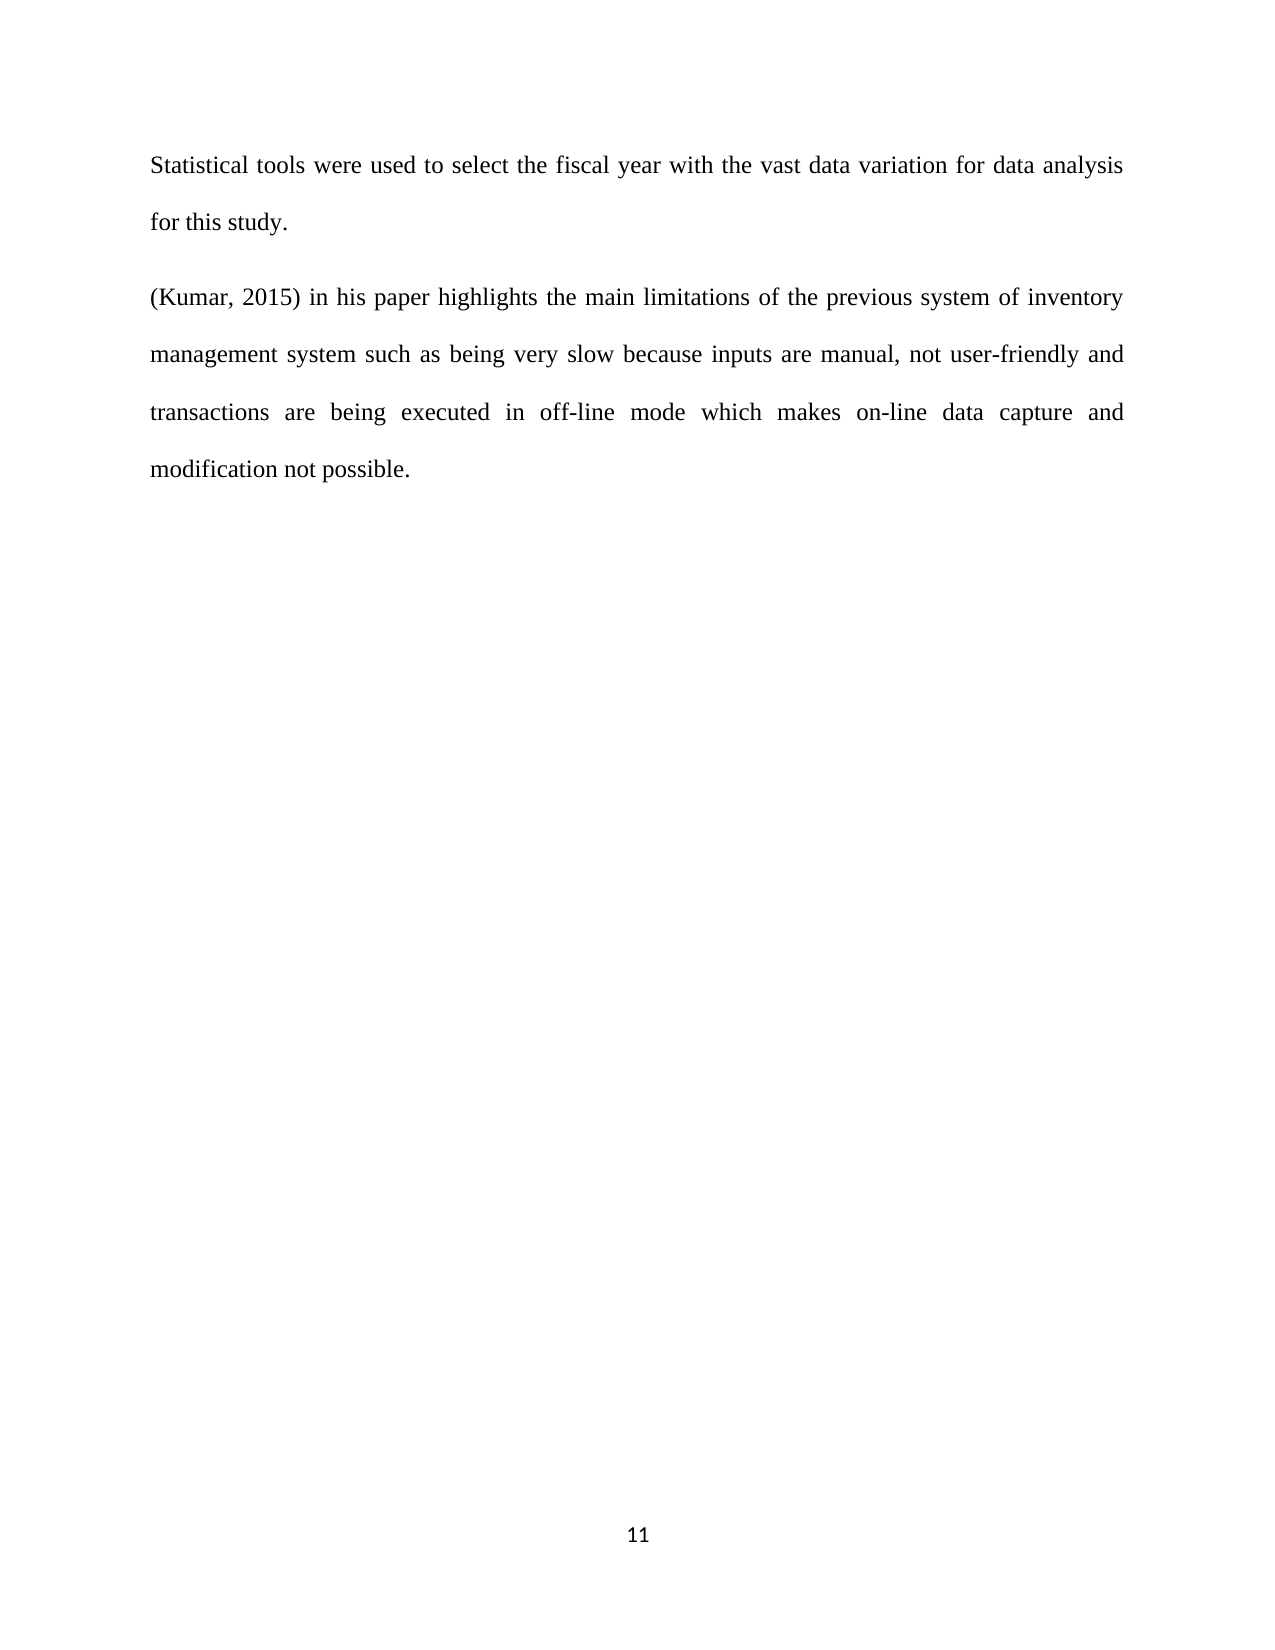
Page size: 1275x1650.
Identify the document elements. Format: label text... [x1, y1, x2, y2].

text (Kumar, 2015) in his paper highlights the main limitations of the previous system of inventory management system such as being very slow because inputs are manual, not user-friendly and transactions are being executed in off-line mode which makes on-line data capture and modification not possible. [150, 282, 1125, 483]
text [150, 150, 1125, 236]
